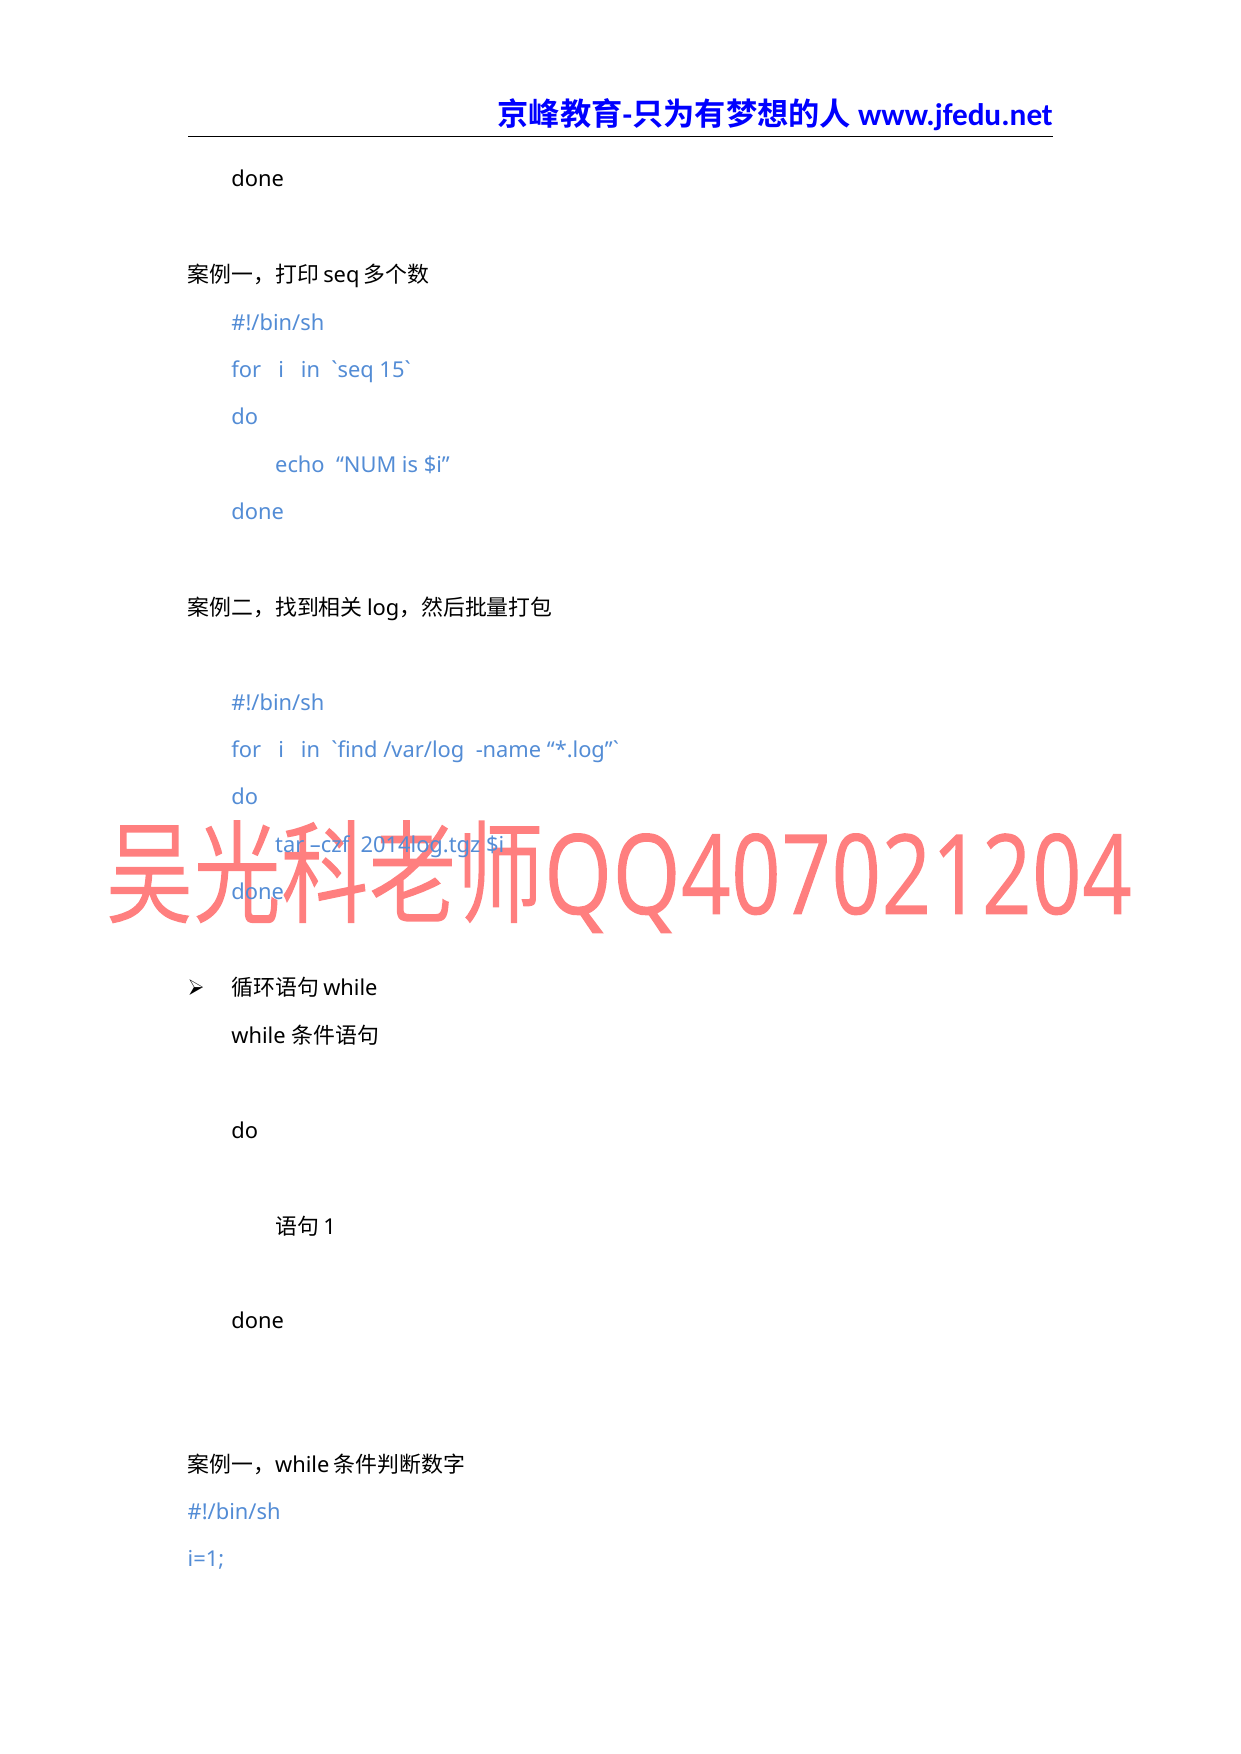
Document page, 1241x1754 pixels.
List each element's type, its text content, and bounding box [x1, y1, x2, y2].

text 案例一，while条件判断数字 [187, 1446, 1053, 1479]
text 语句1 [231, 1208, 1053, 1241]
text echo “NUM is $i” [187, 447, 1053, 480]
text #!/bin/sh [187, 1495, 1053, 1527]
text done [231, 1304, 1053, 1337]
text do [187, 400, 1053, 432]
text for i in `find /var/log -name “*.log”` [187, 733, 1053, 765]
text done [187, 162, 1053, 194]
text tar –czf 2014log.tgz $i [187, 827, 1053, 860]
text done [187, 875, 1053, 907]
text i=1; [187, 1542, 1053, 1574]
text for i in `seq 15` [187, 352, 1053, 385]
list 循环语句while [187, 969, 1053, 1002]
text 案例二，找到相关log，然后批量打包 [187, 589, 1053, 622]
text while 条件语句 [187, 1018, 1053, 1050]
text done [187, 495, 1053, 527]
text #!/bin/sh [187, 685, 1053, 718]
text 案例一，打印seq多个数 [187, 257, 1053, 289]
text do [187, 1114, 1053, 1146]
text #!/bin/sh [187, 305, 1053, 338]
text do [187, 780, 1053, 812]
